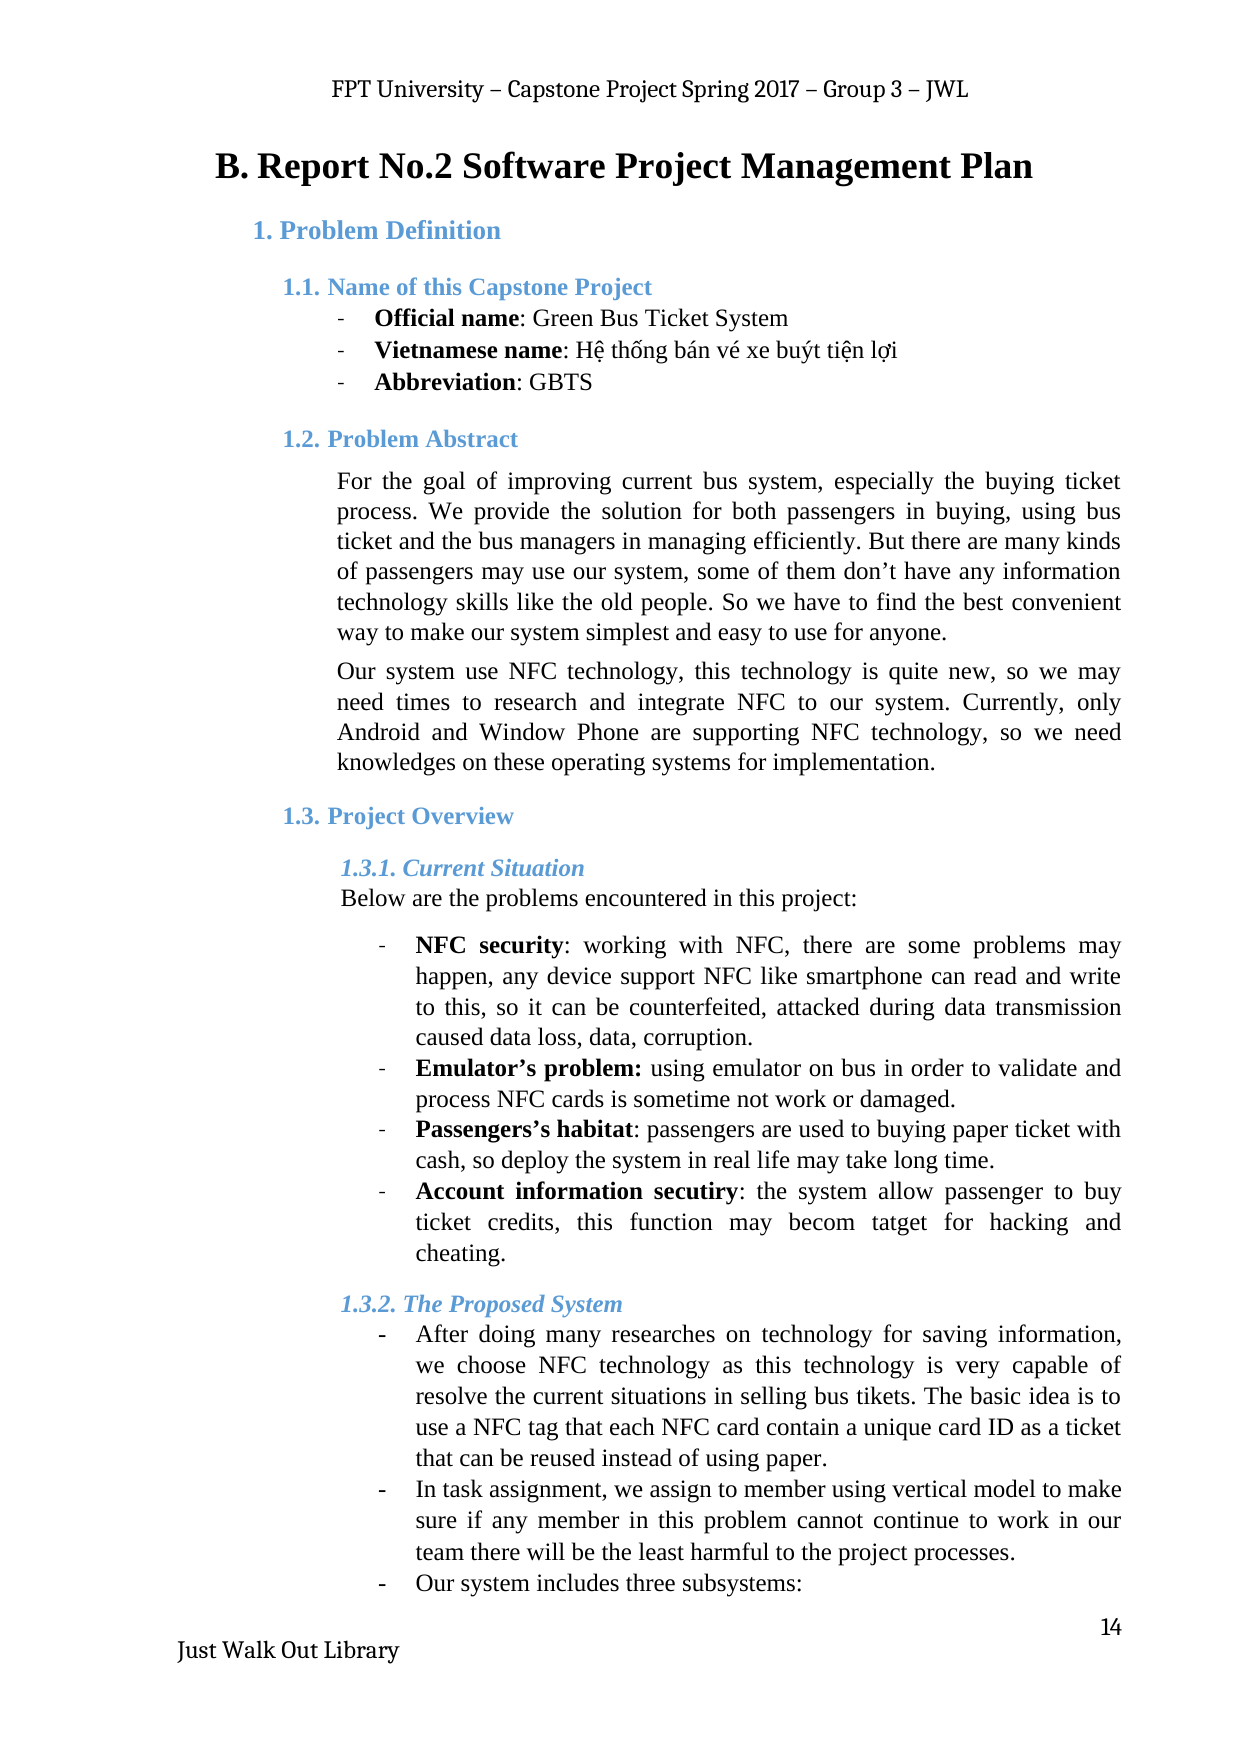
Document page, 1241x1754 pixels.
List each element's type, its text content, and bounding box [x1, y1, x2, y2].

list Vietnamese name: Hệ thống bán vé xe buýt tiện lợi [337, 335, 1122, 365]
list After doing many researches on technology for saving information, we choose NFC technology as this technology is very capable of resolve the current situations in selling bus tikets. The basic idea is to use a NFC tag that each NFC card contain a unique card ID as a ticket that can be reused instead of using paper. [378, 1319, 1122, 1472]
subtitle Problem Definition [252, 214, 1122, 245]
text For the goal of improving current bus system, especially the buying ticket process. We provide the solution for both passengers in buying, using bus ticket and the bus managers in managing efficiently. But there are many kinds of passengers may use our system, some of them don’t have any information technology skills like the old people. So we have to find the best convenient way to make our system simplest and easy to use for anyone. [337, 464, 1122, 646]
list Account information secutiry: the system allow passenger to buy ticket credits, this function may becom tatget for hacking and cheating. [378, 1176, 1122, 1266]
subtitle Project Overview [282, 801, 1122, 829]
subtitle Report No.2 Software Project Management Plan [215, 143, 1122, 186]
subtitle Current Situation [340, 853, 1122, 881]
list Abbreviation: GBTS [337, 367, 1122, 397]
subtitle The Proposed System [340, 1289, 1122, 1318]
list Emulator’s problem: using emulator on bus in order to validate and process NFC cards is sometime not work or damaged. [378, 1053, 1122, 1113]
list Passengers’s habitat: passengers are used to buying paper ticket with cash, so deploy the system in real life may take long time. [378, 1114, 1122, 1174]
text Our system use NFC technology, this technology is quite new, so we may need times to research and integrate NFC to our system. Currently, only Android and Window Phone are supporting NFC technology, so we need knowledges on these operating systems for implementation. [337, 655, 1122, 776]
list NFC security: working with NFC, there are some problems may happen, any device support NFC like smartphone can read and write to this, so it can be counterfeited, attacked during data transmission caused data loss, data, corruption. [378, 930, 1122, 1051]
list Our system includes three subsystems: [378, 1568, 1122, 1596]
subtitle Name of this Capstone Project [282, 272, 1122, 301]
list In task assignment, we assign to member using vertical model to make sure if any member in this problem cannot continue to work in our team there will be the least harmful to the project processes. [378, 1474, 1122, 1565]
list Official name: Green Bus Ticket System [337, 303, 1122, 333]
text Below are the problems encountered in this project: [265, 883, 1122, 912]
subtitle Problem Abstract [282, 424, 1122, 453]
